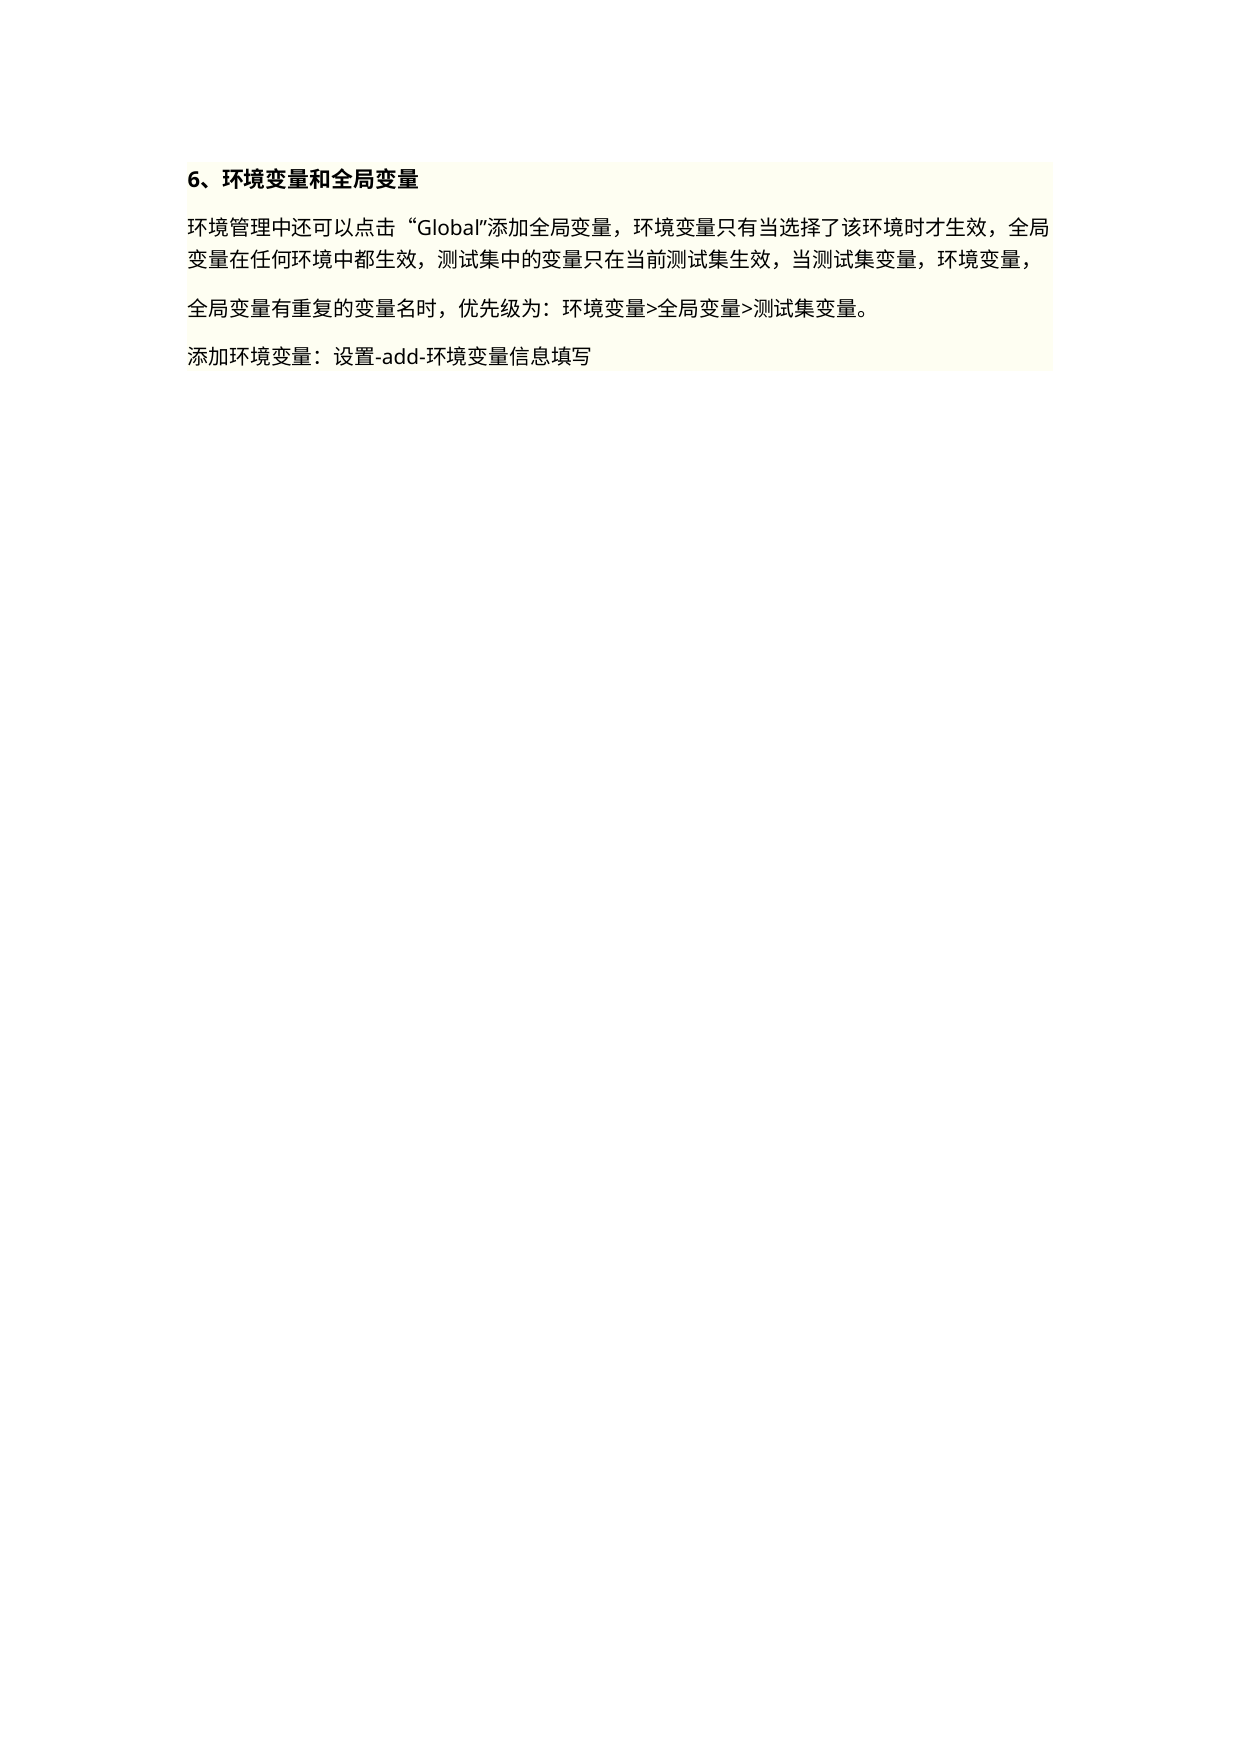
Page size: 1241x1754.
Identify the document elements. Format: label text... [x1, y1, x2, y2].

text 6、环境变量和全局变量 [187, 162, 1053, 194]
text 全局变量有重复的变量名时，优先级为：环境变量>全局变量>测试集变量。 [187, 291, 1053, 323]
text 添加环境变量：设置-add-环境变量信息填写 [187, 339, 1053, 371]
text 环境管理中还可以点击“Global”添加全局变量，环境变量只有当选择了该环境时才生效，全局变量在任何环境中都生效，测试集中的变量只在当前测试集生效，当测试集变量，环境变量， [187, 210, 1053, 275]
